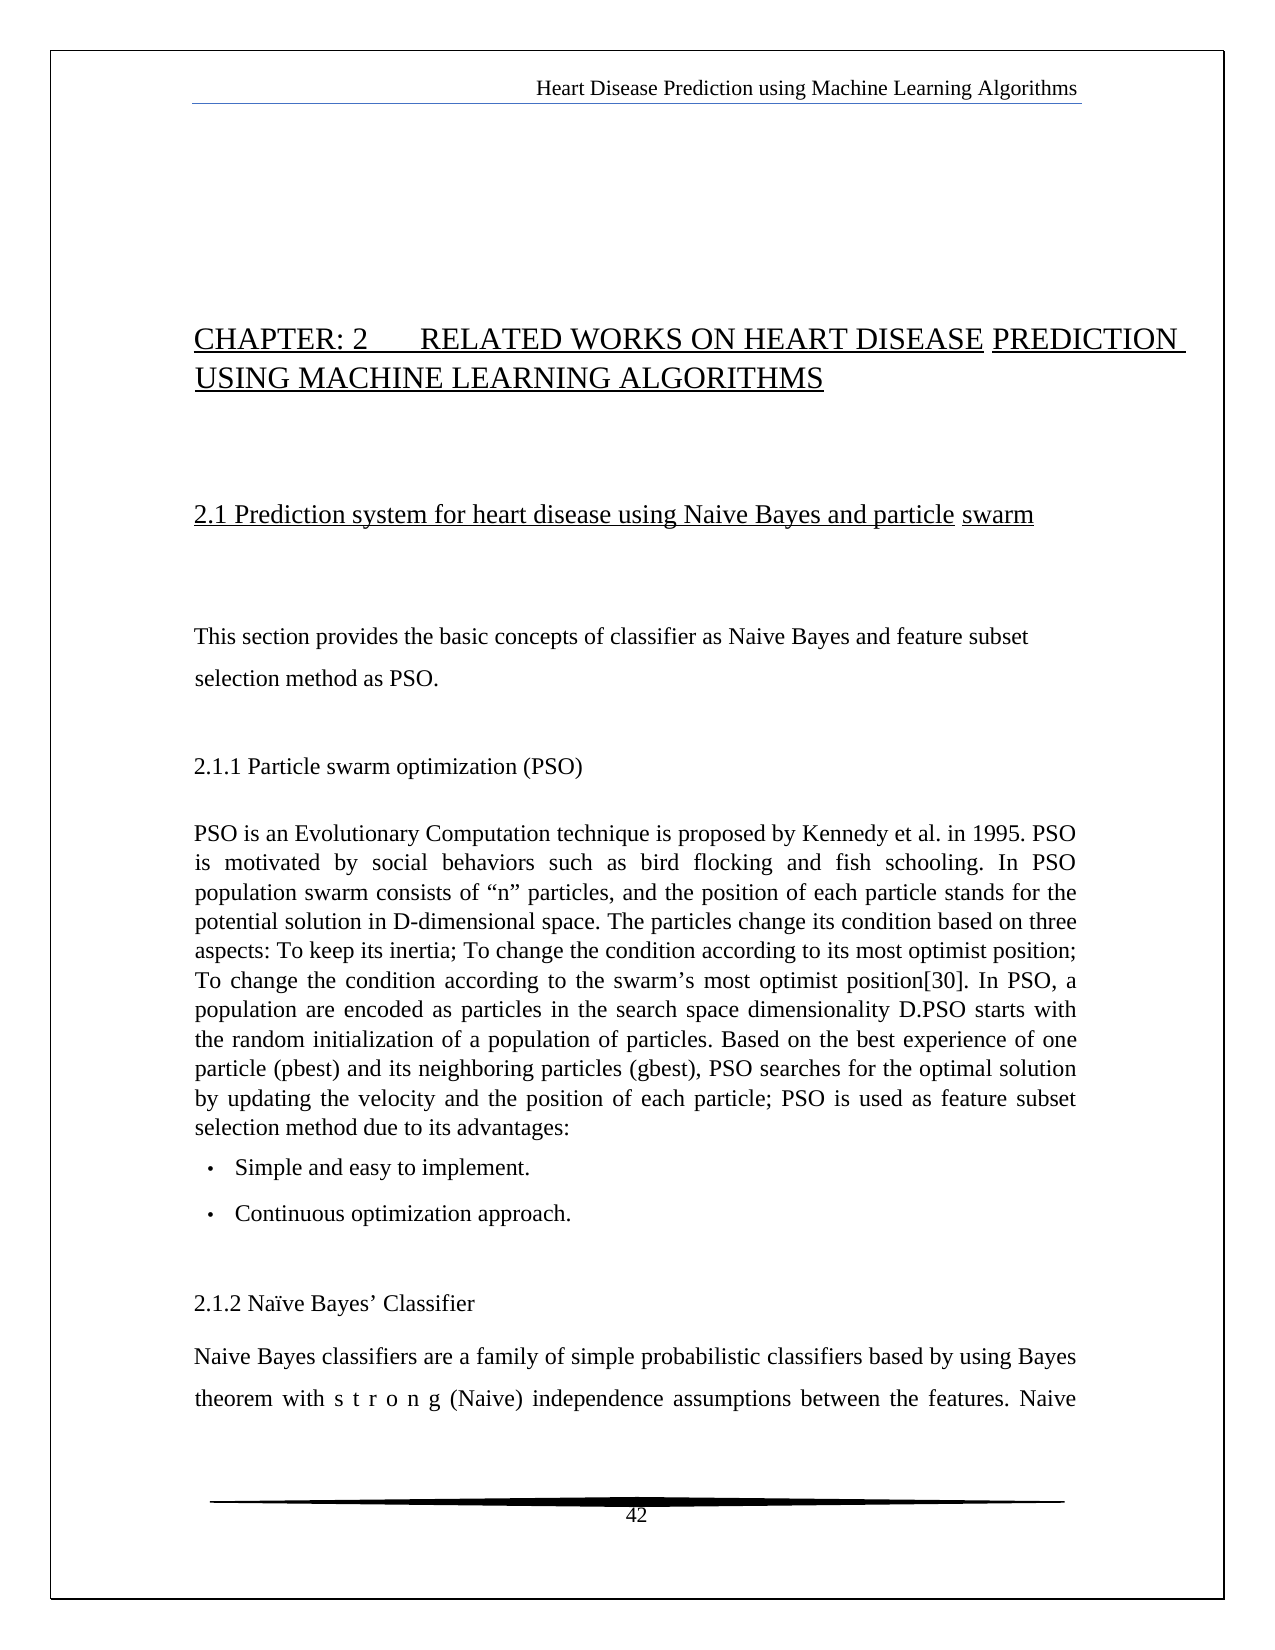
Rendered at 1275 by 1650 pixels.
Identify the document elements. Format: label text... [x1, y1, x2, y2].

list Continuous optimization approach. [207, 1198, 1079, 1226]
text PSO is an Evolutionary Computation technique is proposed by Kennedy et al. in 1995. PSO is motivated by social behaviors such as bird flocking and fish schooling. In PSO population swarm consists of “n” particles, and the position of each particle stands for the potential solution in D-dimensional space. The particles change its condition based on three aspects: To keep its inertia; To change the condition according to its most optimist position; To change the condition according to the swarm’s most optimist position[30]. In PSO, a population are encoded as particles in the search space dimensionality D.PSO starts with the random initialization of a population of particles. Based on the best experience of one particle (pbest) and its neighboring particles (gbest), PSO searches for the optimal solution by updating the velocity and the position of each particle; PSO is used as feature subset selection method due to its advantages: [193, 819, 1078, 1141]
text This section provides the basic concepts of classifier as Naive Bayes and feature subset selection method as PSO. [193, 622, 1079, 691]
text 2.1.2 Naïve Bayes’ Classifier [193, 1289, 1079, 1317]
subtitle CHAPTER: 2 RELATED WORKS ON HEART DISEASE PREDICTION USING MACHINE LEARNING ALGORITHMS [193, 320, 1189, 395]
text 2.1.1 Particle swarm optimization (PSO) [193, 752, 1079, 780]
text 2.1 Prediction system for heart disease using Naive Bayes and particle swarm [193, 498, 1095, 529]
list Simple and easy to implement. [207, 1153, 1079, 1181]
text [193, 1342, 1078, 1412]
